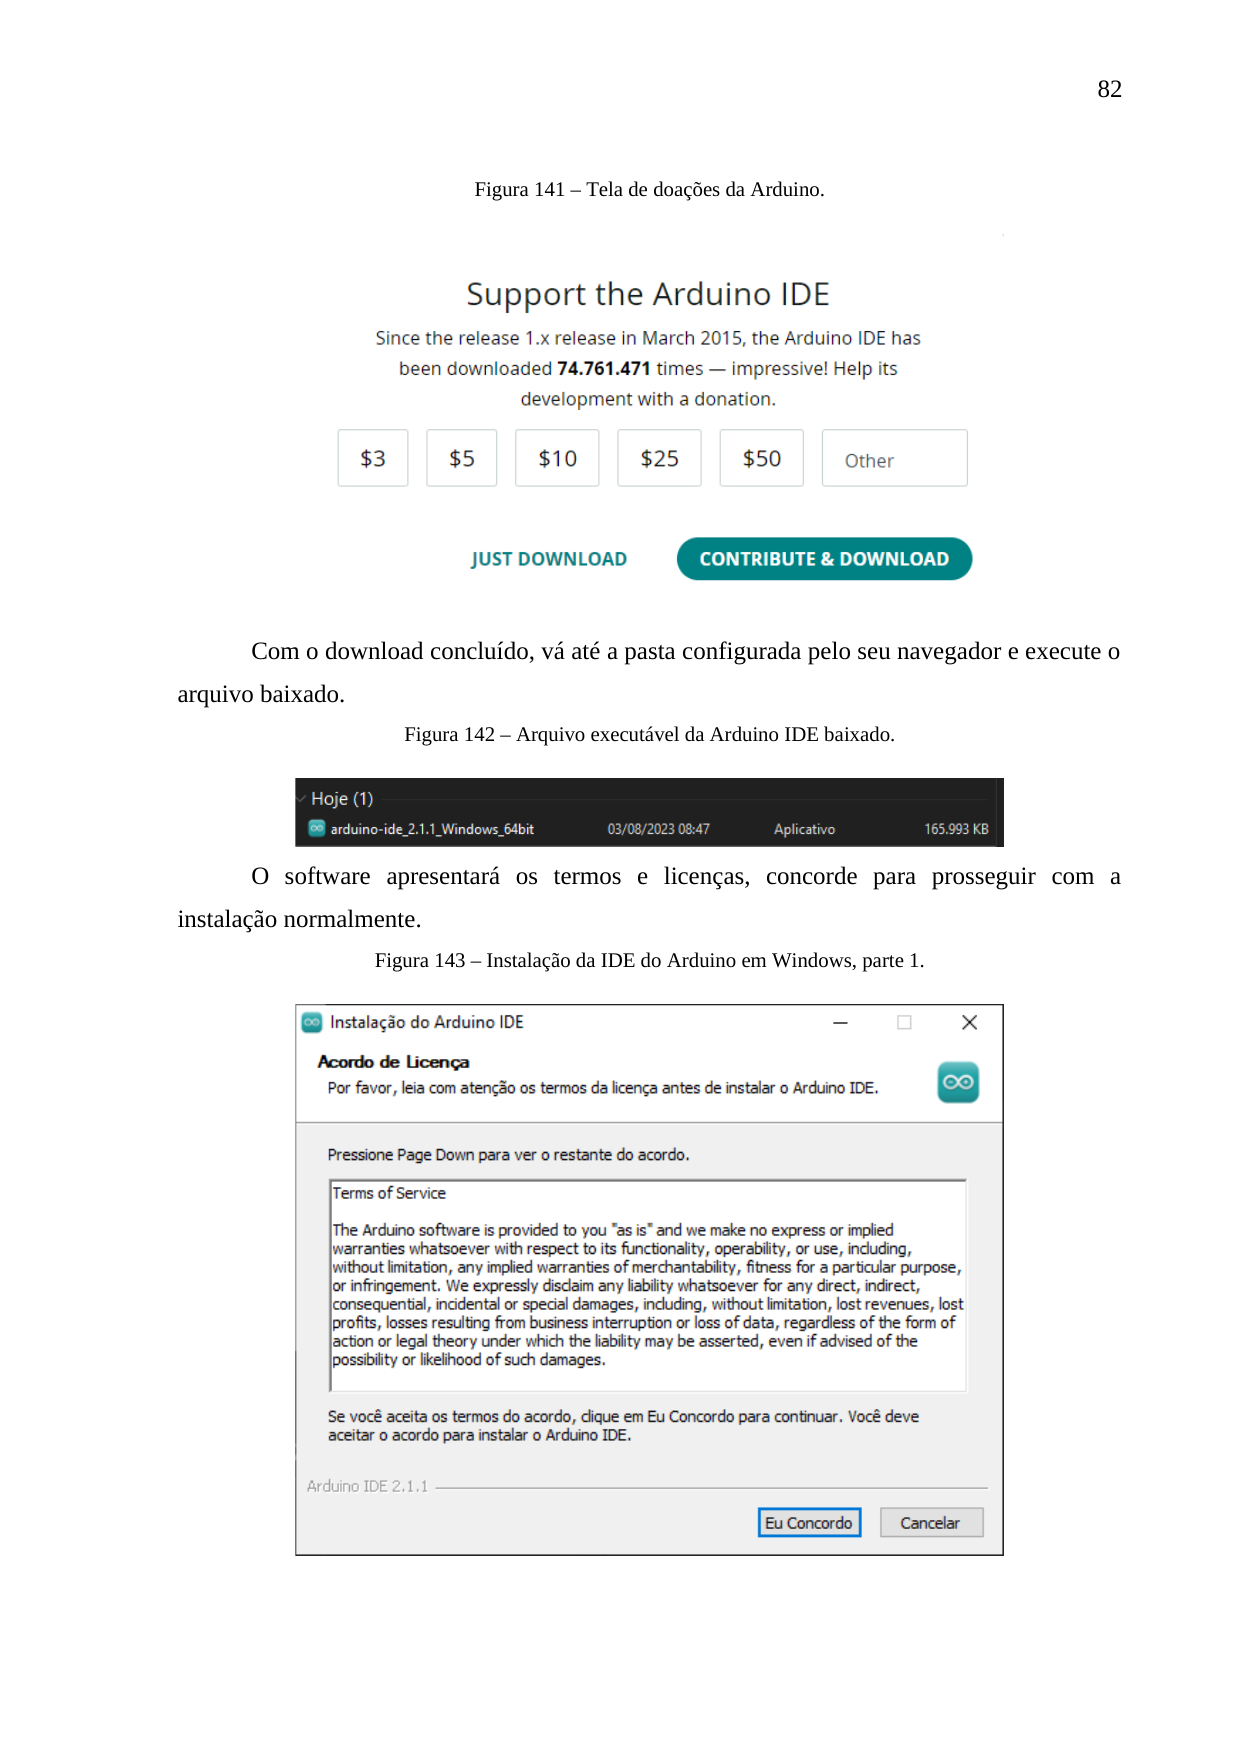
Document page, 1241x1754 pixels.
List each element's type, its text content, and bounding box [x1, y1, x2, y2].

text Com o download concluído, vá até a pasta configurada pelo seu navegador e execute o arquivo baixado. [177, 636, 1122, 708]
picture [295, 1004, 1004, 1556]
picture [295, 234, 1004, 622]
text O software apresentará os termos e licenças, concorde para prosseguir com a instalação normalmente. [177, 861, 1122, 933]
picture [295, 778, 1004, 847]
